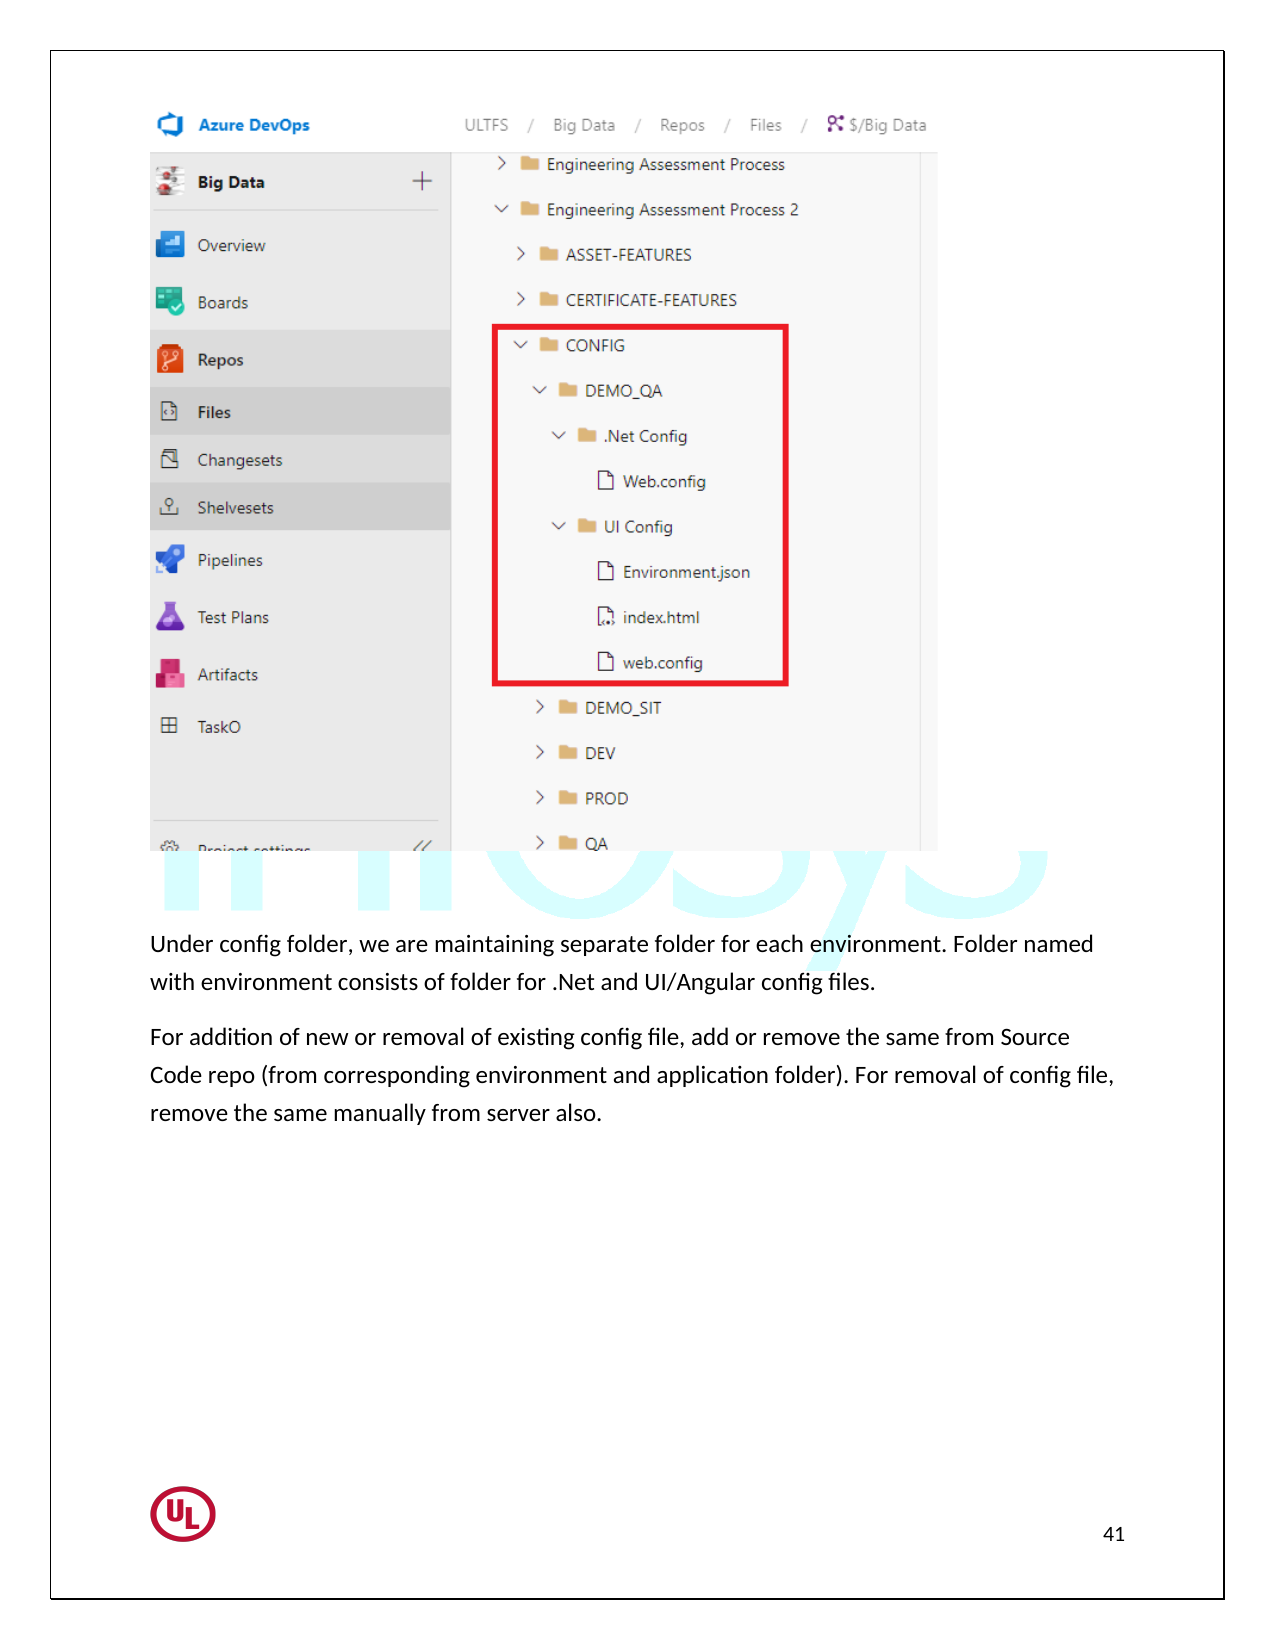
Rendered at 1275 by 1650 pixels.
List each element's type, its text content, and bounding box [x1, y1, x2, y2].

text For addition of new or removal of existing config file, add or remove the same from Source Code repo (from corresponding environment and application folder). For removal of config file, remove the same manually from server also. [150, 1021, 1124, 1128]
picture [150, 101, 1125, 851]
picture [150, 1486, 216, 1542]
text Under config folder, we are maintaining separate folder for each environment. Folder named with environment consists of folder for .Net and UI/Angular config files. [150, 928, 1124, 997]
